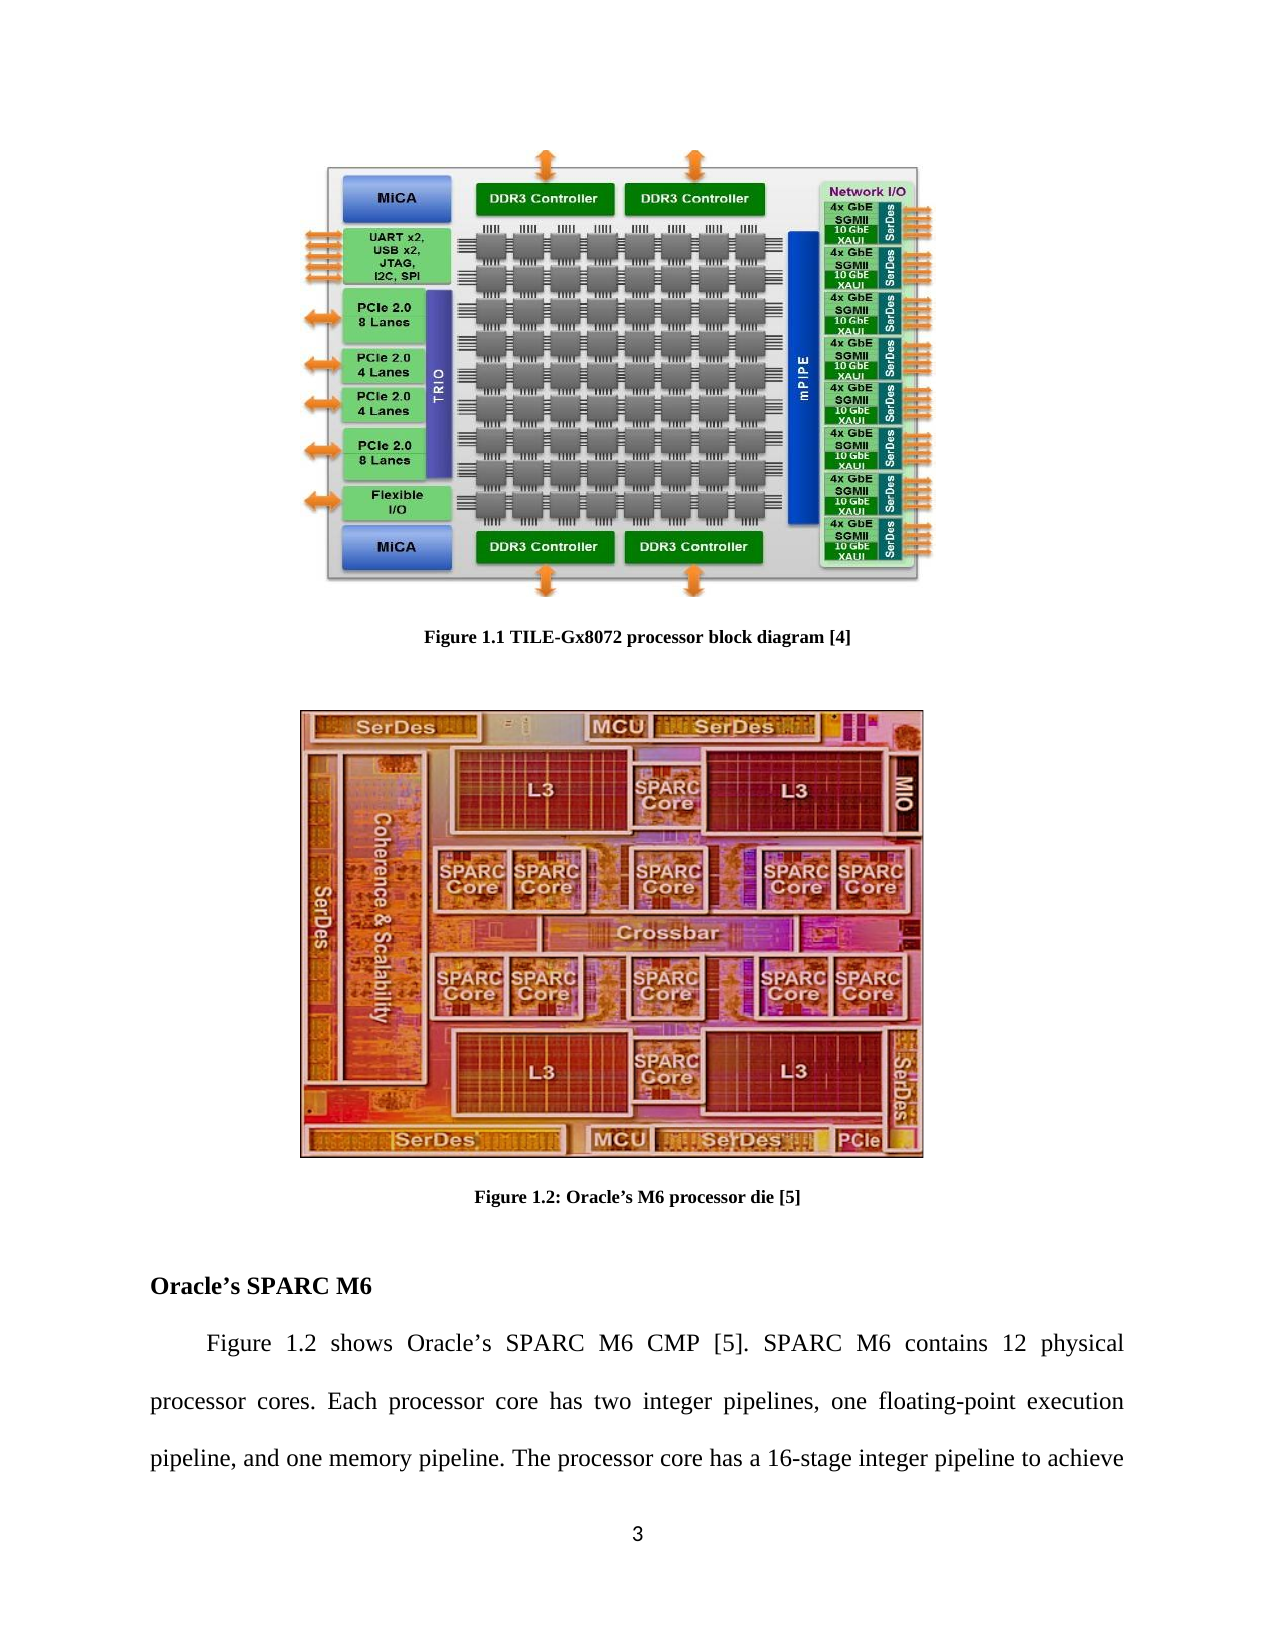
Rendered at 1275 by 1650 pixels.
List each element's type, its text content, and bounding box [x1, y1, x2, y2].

text Figure 1.1 TILE-Gx8072 processor block diagram [4] [150, 626, 1125, 647]
picture [300, 710, 924, 1158]
text Oracle’s SPARC M6 [150, 1271, 1125, 1299]
picture [300, 150, 936, 597]
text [150, 1328, 1125, 1472]
text Figure 1.2: Oracle’s M6 processor die [5] [150, 1186, 1125, 1208]
